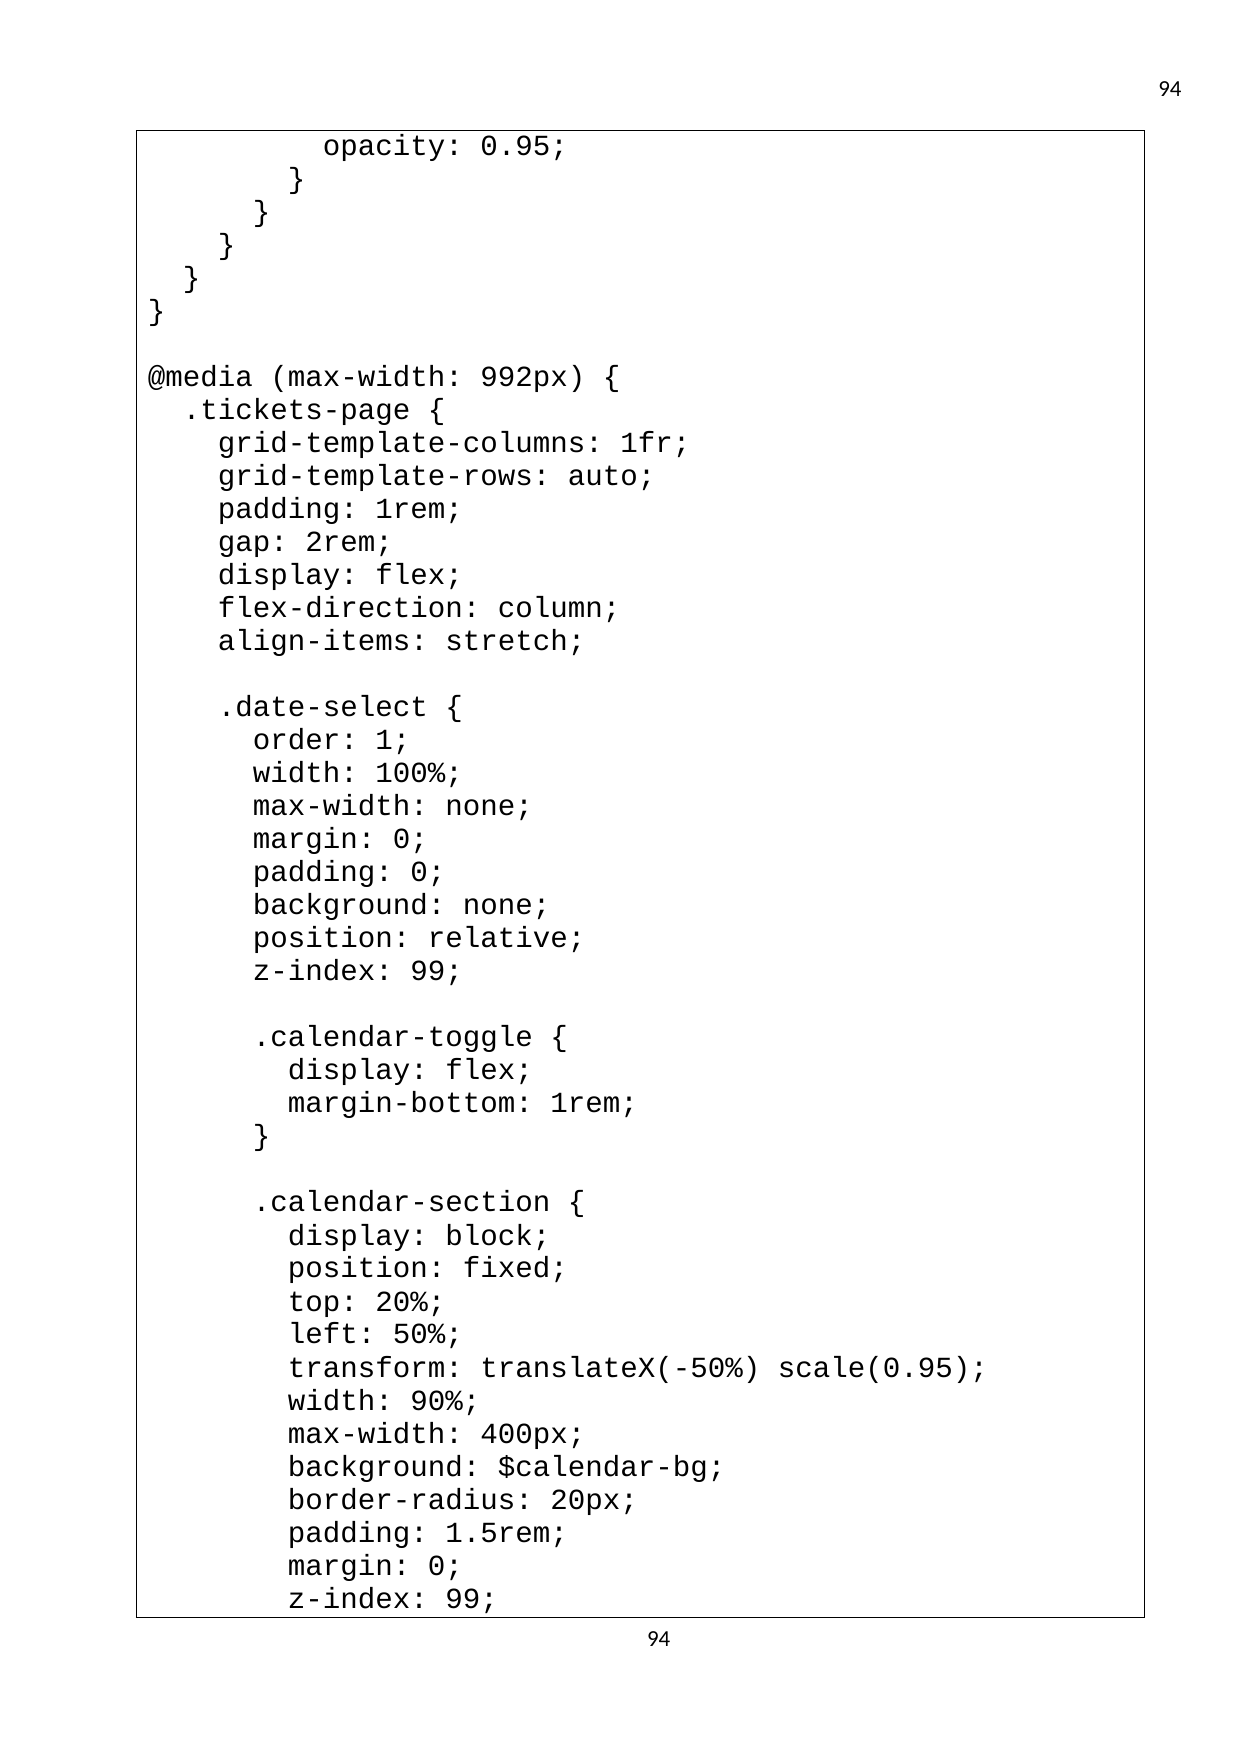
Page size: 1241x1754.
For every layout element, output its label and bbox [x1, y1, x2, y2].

table_header [137, 131, 1144, 1617]
